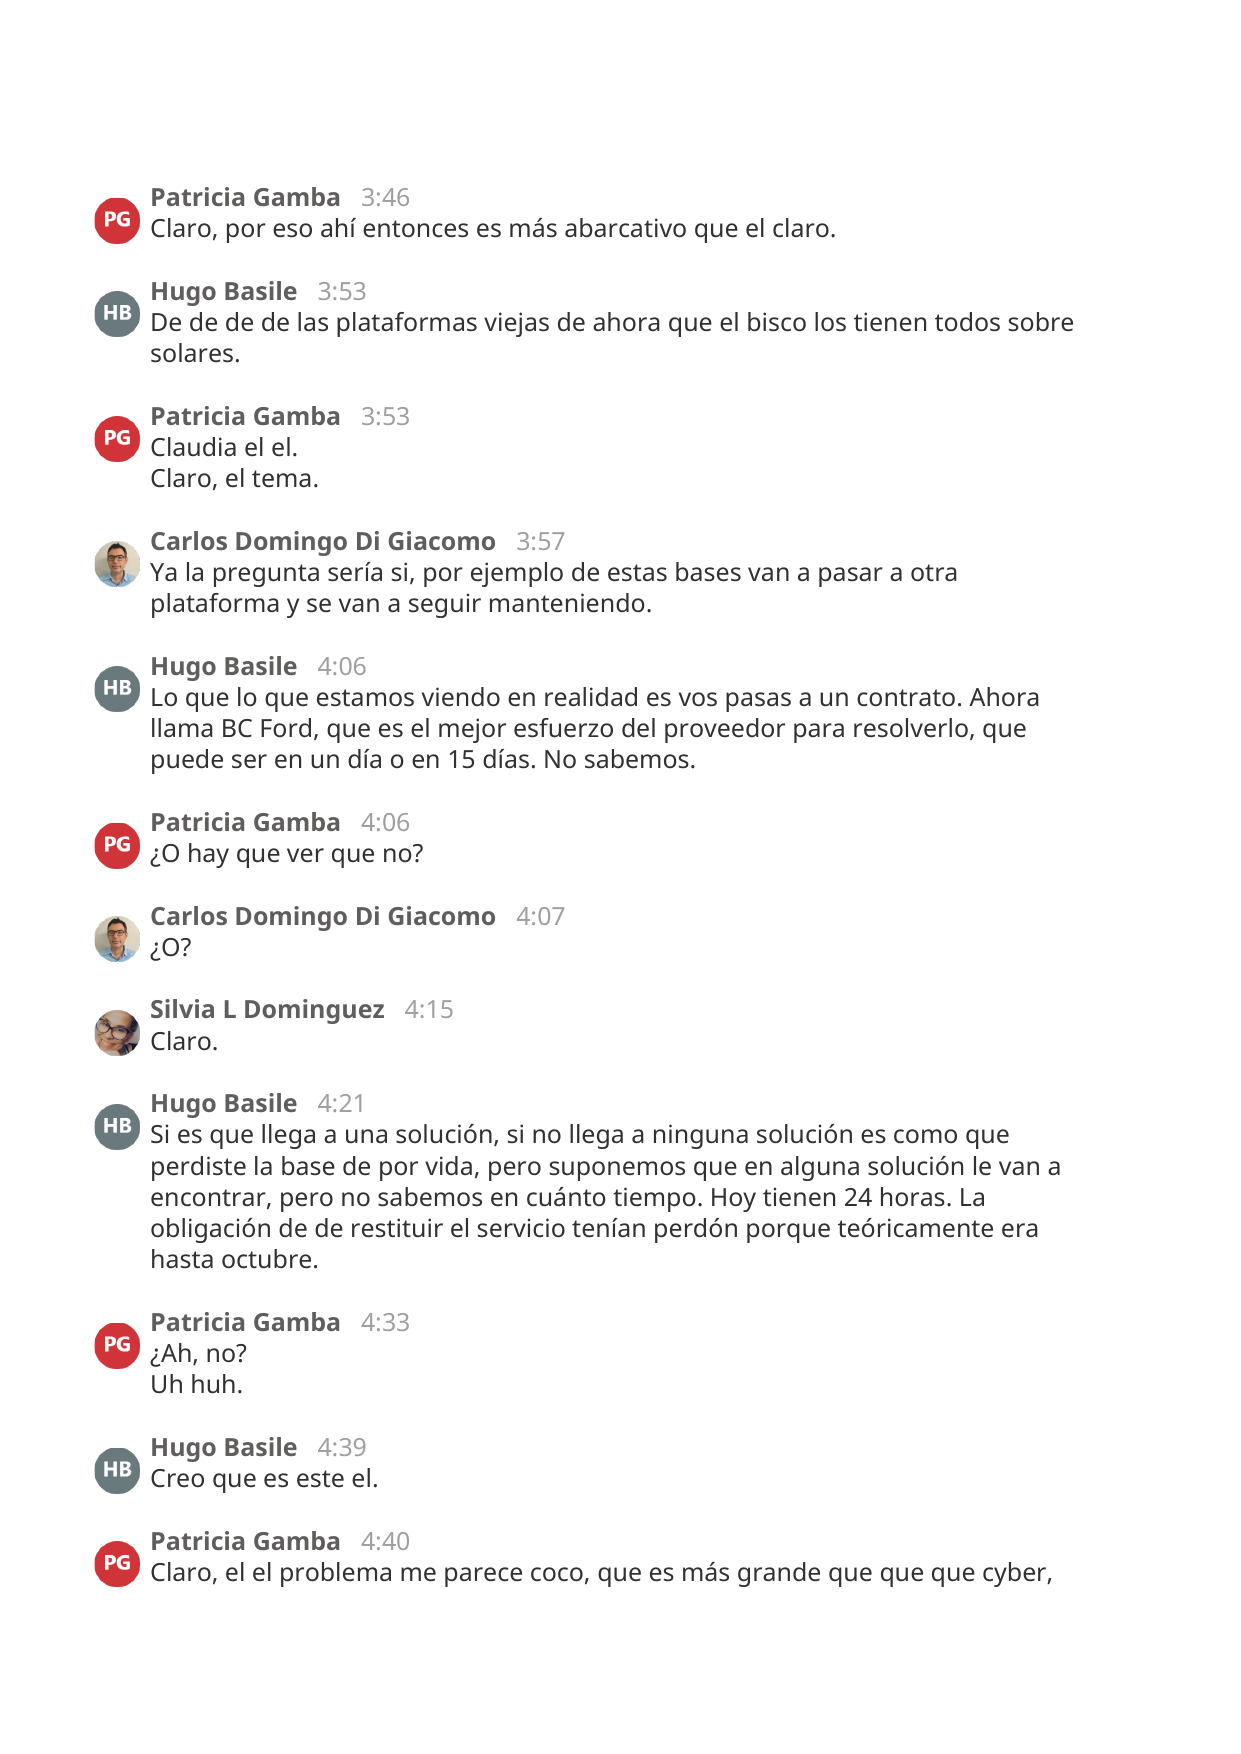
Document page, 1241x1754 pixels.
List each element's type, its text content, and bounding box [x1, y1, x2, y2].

text Patricia Gamba 3:46 Claro, por eso ahí entonces es más abarcativo que el claro. [150, 150, 1090, 244]
text Hugo Basile 4:21 Si es que llega a una solución, si no llega a ninguna solución es como que perdiste la base de por vida, pero suponemos que en alguna solución le van a encontrar, pero no sabemos en cuánto tiempo. Hoy tienen 24 horas. La obligación de de restituir el servicio tenían perdón porque teóricamente era hasta octubre. [150, 1056, 1090, 1275]
text Carlos Domingo Di Giacomo 4:07 ¿O? [150, 869, 1090, 962]
picture [94, 823, 140, 869]
text Patricia Gamba 4:33 ¿Ah, no? Uh huh. [150, 1275, 1090, 1400]
picture [94, 416, 140, 462]
picture [94, 1448, 140, 1494]
picture [94, 916, 140, 962]
picture [94, 1104, 140, 1150]
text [150, 1494, 1090, 1587]
picture [94, 291, 140, 337]
picture [94, 1010, 140, 1056]
picture [94, 1323, 140, 1369]
text Patricia Gamba 3:53 Claudia el el. Claro, el tema. [150, 369, 1090, 494]
picture [94, 541, 140, 587]
text Hugo Basile 4:06 Lo que lo que estamos viendo en realidad es vos pasas a un contrato. Ahora llama BC Ford, que es el mejor esfuerzo del proveedor para resolverlo, que puede ser en un día o en 15 días. No sabemos. [150, 619, 1090, 775]
picture [94, 666, 140, 712]
text Patricia Gamba 4:06 ¿O hay que ver que no? [150, 775, 1090, 869]
text Silvia L Dominguez 4:15 Claro. [150, 962, 1090, 1056]
text Hugo Basile 3:53 De de de de las plataformas viejas de ahora que el bisco los tienen todos sobre solares. [150, 244, 1090, 369]
text Hugo Basile 4:39 Creo que es este el. [150, 1400, 1090, 1494]
picture [94, 198, 140, 244]
picture [94, 1541, 140, 1587]
text Carlos Domingo Di Giacomo 3:57 Ya la pregunta sería si, por ejemplo de estas bases van a pasar a otra plataforma y se van a seguir manteniendo. [150, 494, 1090, 619]
